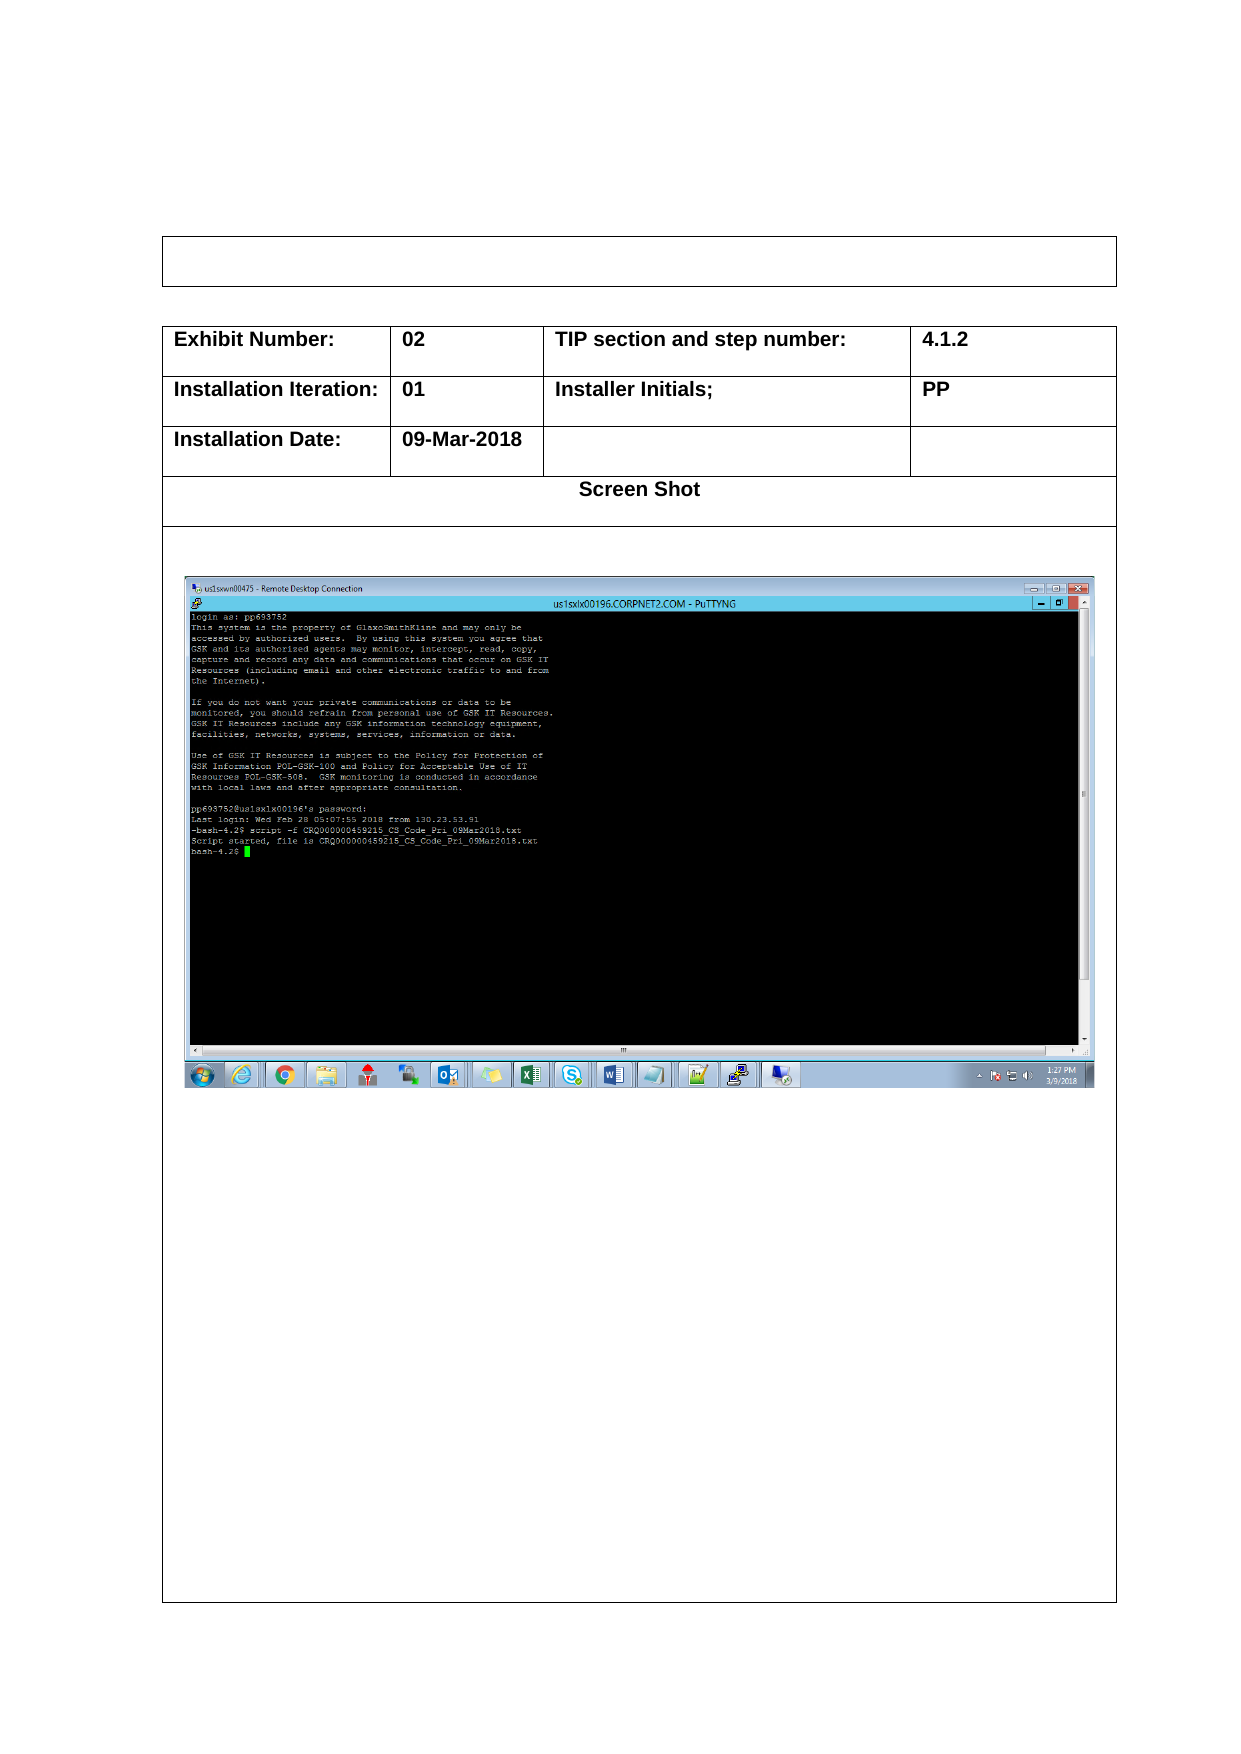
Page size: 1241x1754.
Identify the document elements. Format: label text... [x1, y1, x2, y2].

table_cell 09-Mar-2018 [391, 427, 543, 476]
table_cell Installation Iteration: [163, 377, 390, 426]
table_cell Screen Shot [163, 477, 1116, 526]
picture [184, 576, 1095, 1088]
table_header Exhibit Number: [163, 327, 390, 376]
table_header 4.1.2 [911, 327, 1116, 376]
table_cell PP [911, 377, 1116, 426]
table_header TIP section and step number: [544, 327, 910, 376]
table_cell [163, 237, 1116, 286]
table_cell [544, 427, 910, 476]
table_cell Installer Initials; [544, 377, 910, 426]
table_header 02 [391, 327, 543, 376]
table_cell [911, 427, 1116, 476]
table_cell Installation Date: [163, 427, 390, 476]
table_cell 01 [391, 377, 543, 426]
table_cell [163, 527, 1116, 1602]
